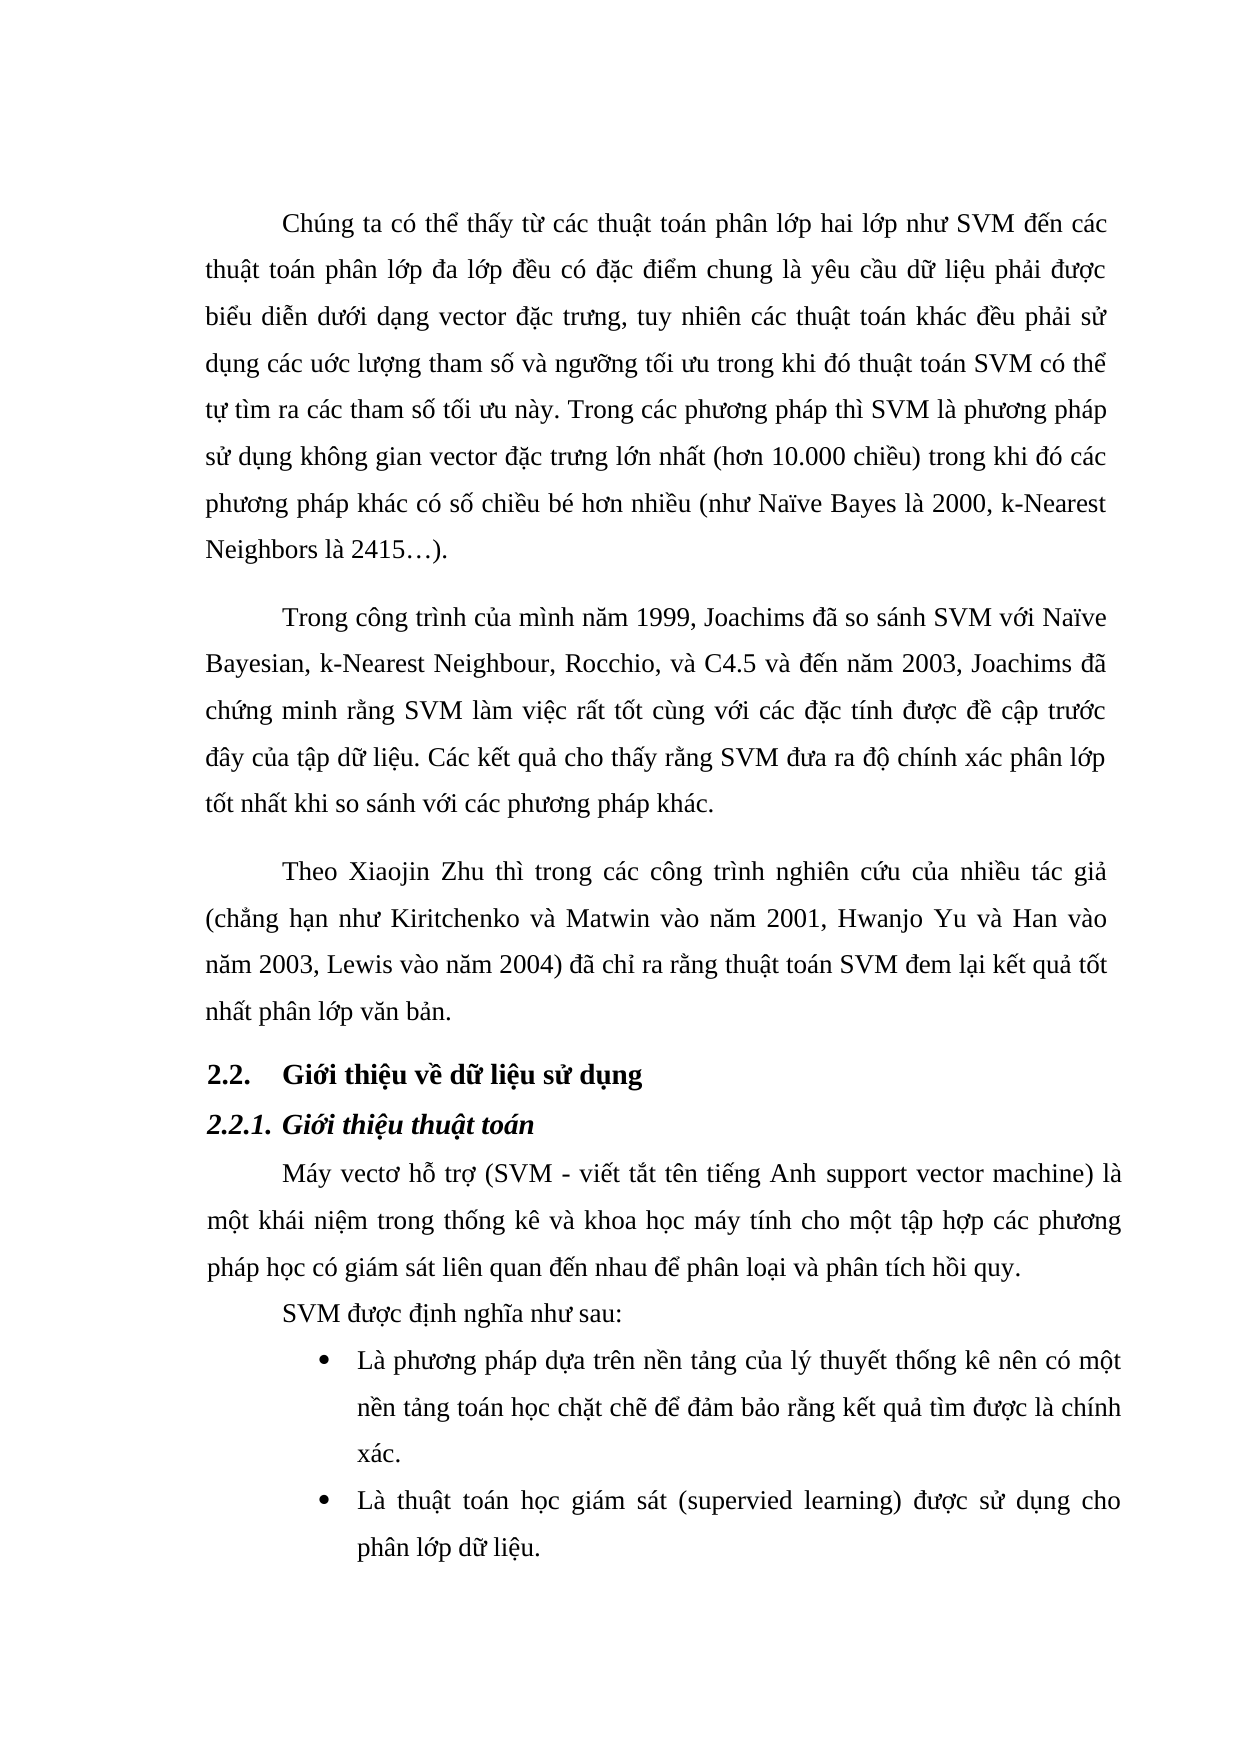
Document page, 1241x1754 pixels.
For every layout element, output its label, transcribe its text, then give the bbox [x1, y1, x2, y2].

text Máy vectơ hỗ trợ (SVM - viết tắt tên tiếng Anh support vector machine) là một khái niệm trong thống kê và khoa học máy tính cho một tập hợp các phương pháp học có giám sát liên quan đến nhau để phân loại và phân tích hồi quy. [207, 1157, 1122, 1282]
text SVM được định nghĩa như sau: [207, 1297, 1122, 1328]
text Trong công trình của mình năm 1999, Joachims đã so sánh SVM với Naïve Bayesian, k-Nearest Neighbour, Rocchio, và C4.5 và đến năm 2003, Joachims đã chứng minh rằng SVM làm việc rất tốt cùng với các đặc tính được đề cập trước đây của tập dữ liệu. Các kết quả cho thấy rằng SVM đưa ra độ chính xác phân lớp tốt nhất khi so sánh với các phương pháp khác. [205, 601, 1108, 819]
list Giới thiệu thuật toán [207, 1107, 1122, 1141]
list Là thuật toán học giám sát (supervied learning) được sử dụng cho phân lớp dữ liệu. [319, 1484, 1122, 1562]
list Là phương pháp dựa trên nền tảng của lý thuyết thống kê nên có một nền tảng toán học chặt chẽ để đảm bảo rằng kết quả tìm được là chính xác. [319, 1344, 1122, 1469]
list Giới thiệu về dữ liệu sử dụng [207, 1057, 1122, 1090]
text Theo Xiaojin Zhu thì trong các công trình nghiên cứu của nhiều tác giả (chẳng hạn như Kiritchenko và Matwin vào năm 2001, Hwanjo Yu và Han vào năm 2003, Lewis vào năm 2004) đã chỉ ra rằng thuật toán SVM đem lại kết quả tốt nhất phân lớp văn bản. [205, 855, 1108, 1026]
text Chúng ta có thể thấy từ các thuật toán phân lớp hai lớp như SVM đến các thuật toán phân lớp đa lớp đều có đặc điểm chung là yêu cầu dữ liệu phải được biểu diễn dưới dạng vector đặc trưng, tuy nhiên các thuật toán khác đều phải sử dụng các uớc lượng tham số và ngưỡng tối ưu trong khi đó thuật toán SVM có thể tự tìm ra các tham số tối ưu này. Trong các phương pháp thì SVM là phương pháp sử dụng không gian vector đặc trưng lớn nhất (hơn 10.000 chiều) trong khi đó các phương pháp khác có số chiều bé hơn nhiều (như Naïve Bayes là 2000, k-Nearest Neighbors là 2415…). [205, 207, 1108, 564]
